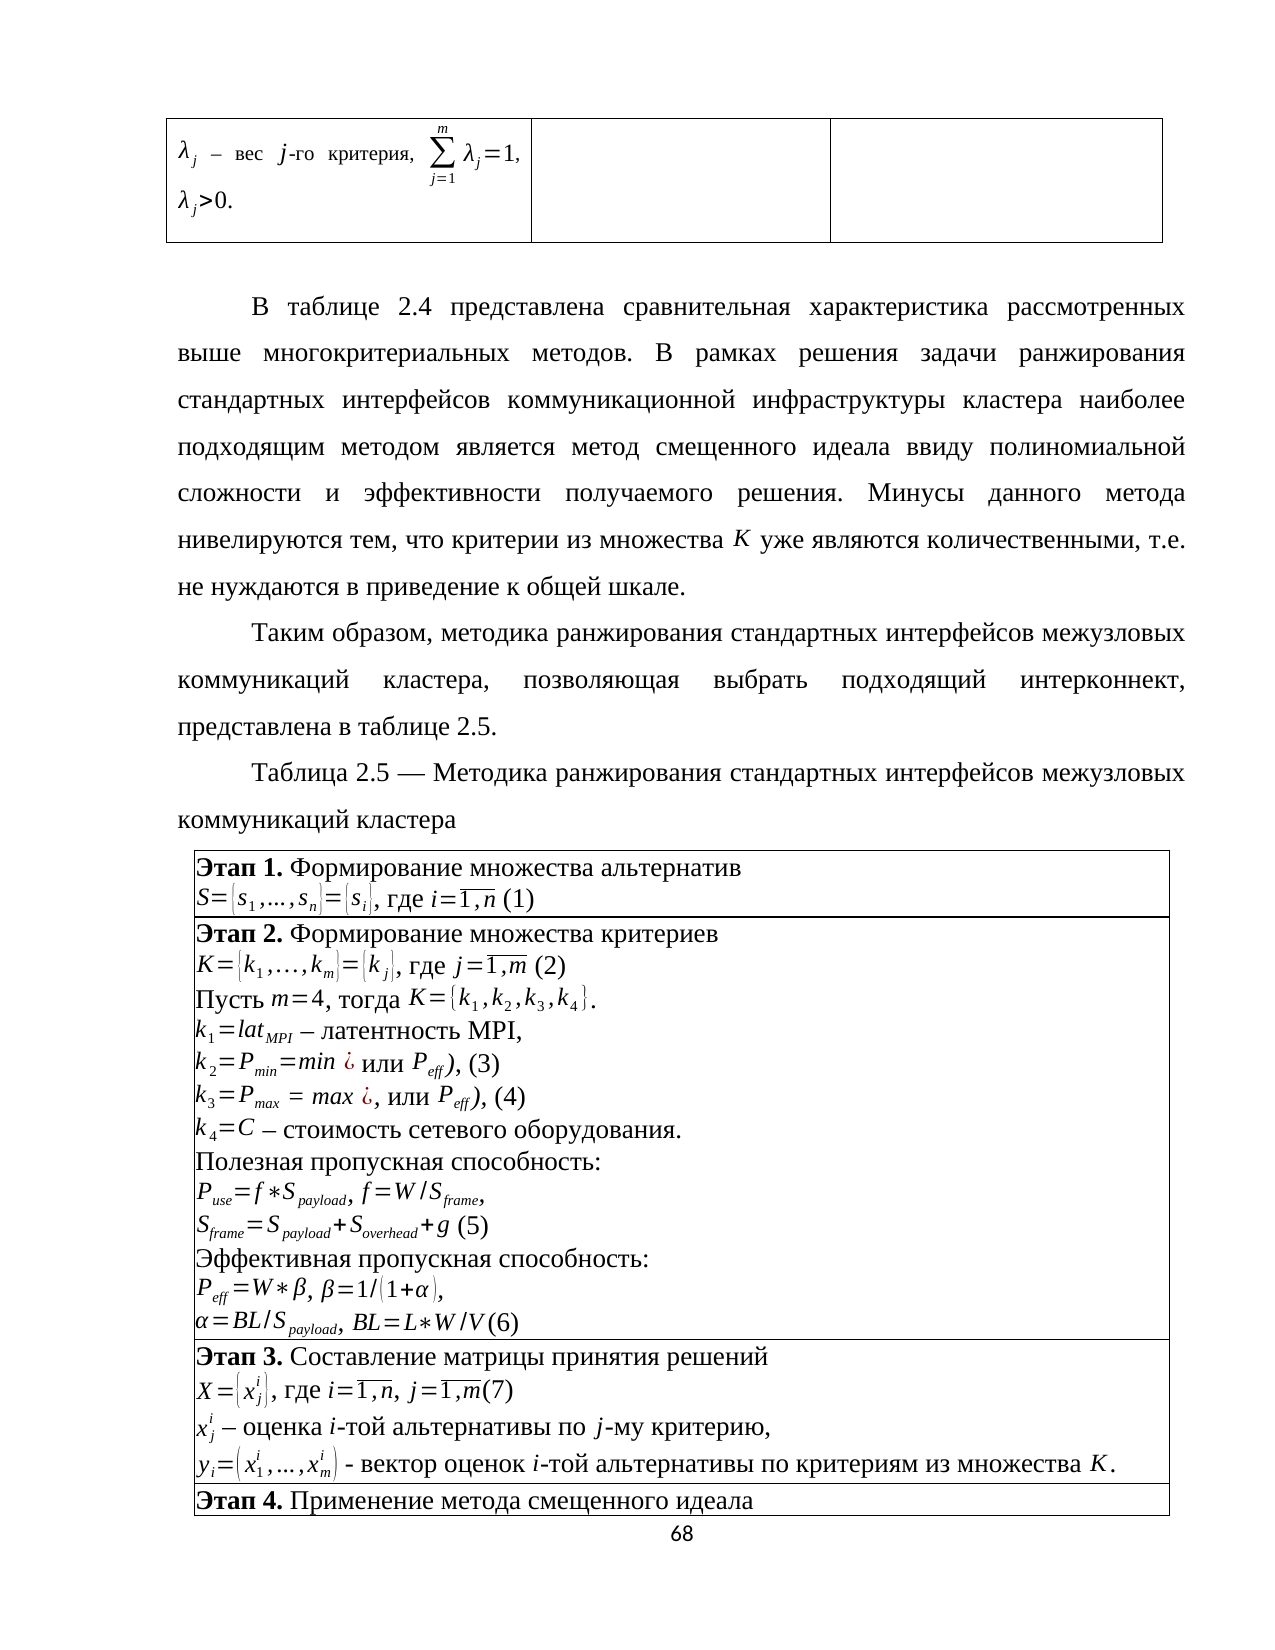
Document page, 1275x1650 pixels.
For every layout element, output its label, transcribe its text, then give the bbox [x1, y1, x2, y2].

table_cell Этап 2. Формирование множества критериев , где (2) Пусть , тогда . – латентность MPI, или ), (3) = , или ), (4) – стоимость сетевого оборудования. Полезная пропускная способность: , , (5) Эффективная пропускная способность: , , , (6) [195, 918, 1169, 1339]
text Таким образом, методика ранжирования стандартных интерфейсов межузловых коммуникаций кластера, позволяющая выбрать подходящий интерконнект, представлена в таблице 2.5. [177, 616, 1186, 741]
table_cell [195, 1484, 1169, 1515]
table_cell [167, 119, 531, 242]
text Таблица 2.5 — Методика ранжирования стандартных интерфейсов межузловых коммуникаций кластера [177, 756, 1186, 834]
text В таблице 2.4 представлена сравнительная характеристика рассмотренных выше многокритериальных методов. В рамках решения задачи ранжирования стандартных интерфейсов коммуникационной инфраструктуры кластера наиболее подходящим методом является метод смещенного идеала ввиду полиномиальной сложности и эффективности получаемого решения. Минусы данного метода нивелируются тем, что критерии из множества уже являются количественными, т.е. не нуждаются в приведение к общей шкале. [177, 289, 1186, 601]
table_header Этап 1. Формирование множества альтернатив , где (1) [195, 851, 1169, 916]
table_cell Этап 3. Составление матрицы принятия решений , где , (7) – оценка -той альтернативы по -му критерию, - вектор оценок -той альтернативы по критериям из множества . [195, 1340, 1169, 1483]
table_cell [831, 119, 1162, 242]
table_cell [532, 119, 830, 242]
